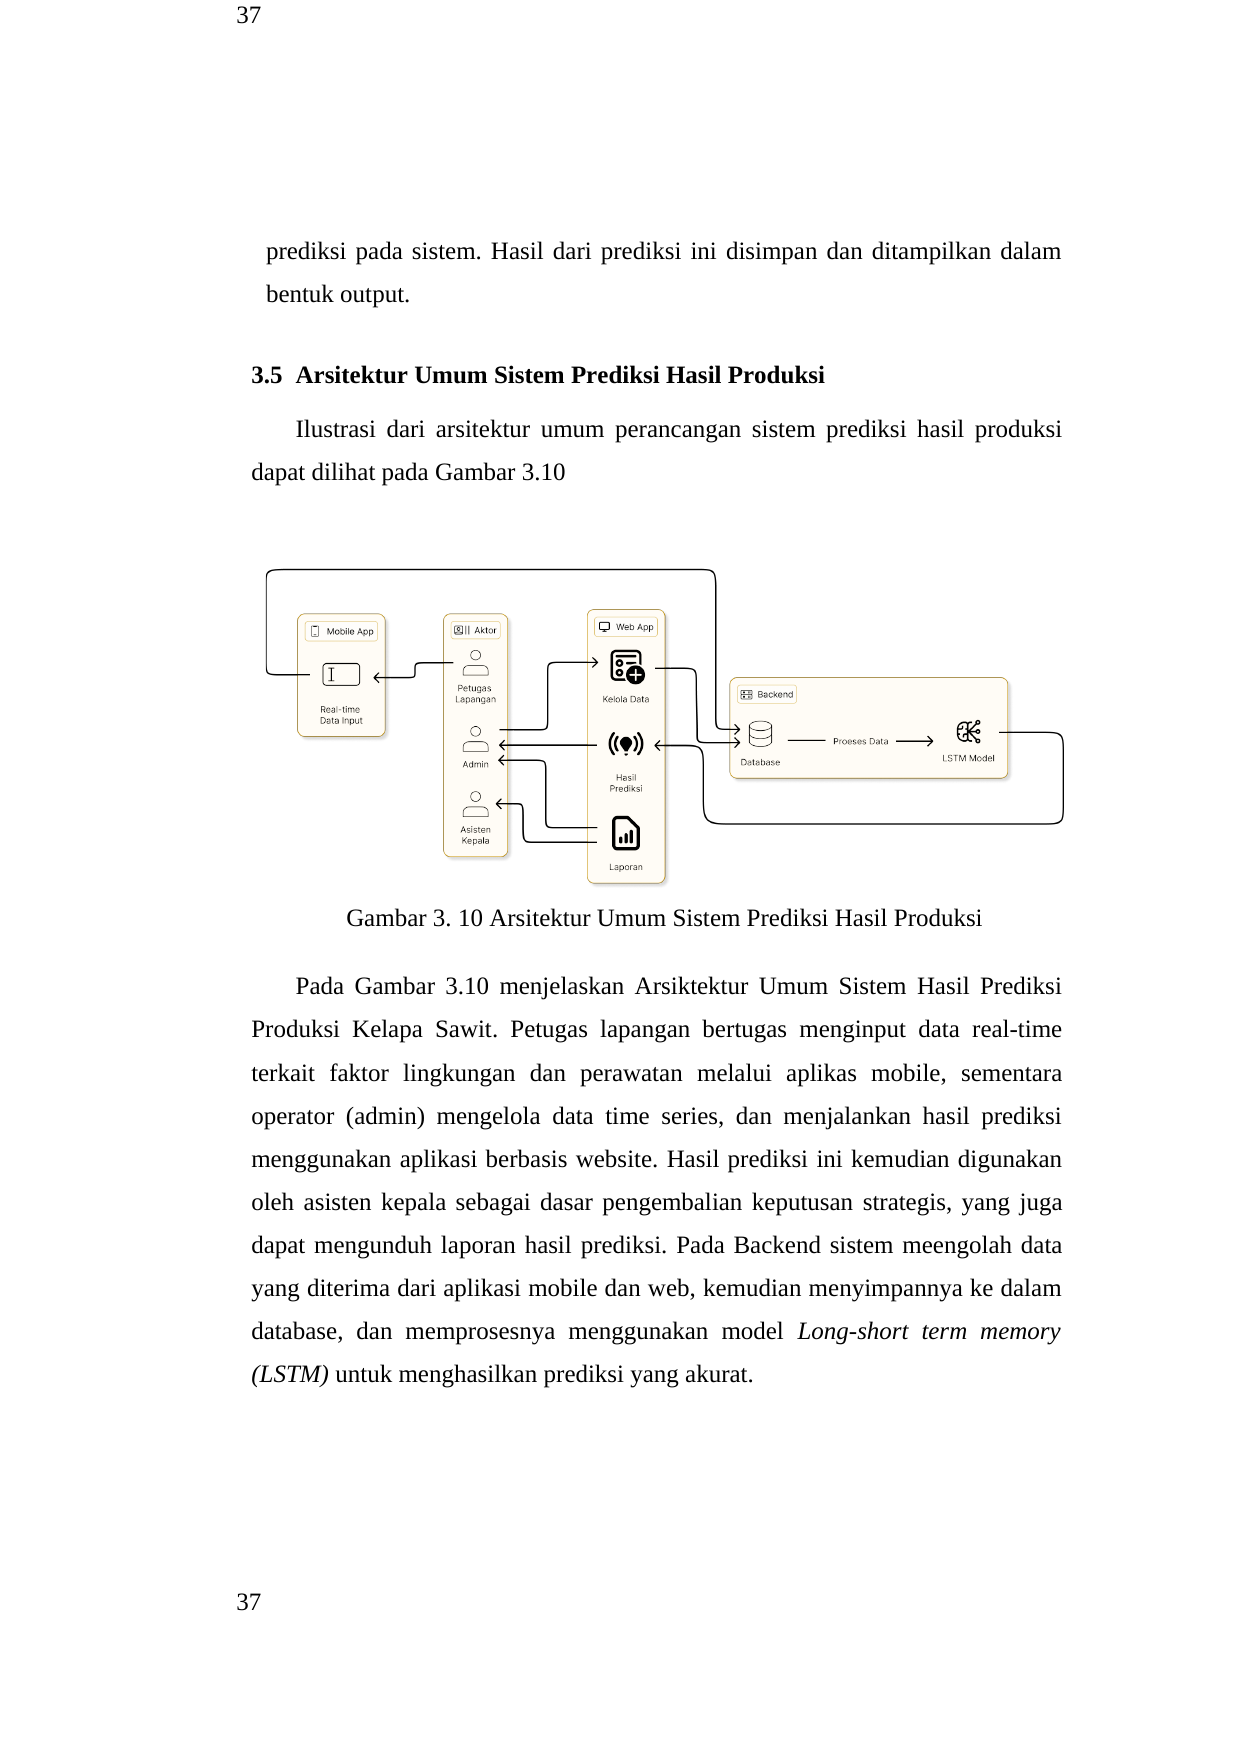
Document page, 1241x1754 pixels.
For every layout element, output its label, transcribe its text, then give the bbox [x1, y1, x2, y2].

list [266, 236, 1063, 308]
text Ilustrasi dari arsitektur umum perancangan sistem prediksi hasil produksi dapat dilihat pada Gambar 3.10 [251, 414, 1063, 486]
list Gambar 3. 10 Arsitektur Umum Sistem Prediksi Hasil Produksi [266, 903, 1063, 932]
text Pada Gambar 3.10 menjelaskan Arsiktektur Umum Sistem Hasil Prediksi Produksi Kelapa Sawit. Petugas lapangan bertugas menginput data real-time terkait faktor lingkungan dan perawatan melalui aplikas mobile, sementara operator (admin) mengelola data time series, dan menjalankan hasil prediksi menggunakan aplikasi berbasis website. Hasil prediksi ini kemudian digunakan oleh asisten kepala sebagai dasar pengembalian keputusan strategis, yang juga dapat mengunduh laporan hasil prediksi. Pada Backend sistem meengolah data yang diterima dari aplikasi mobile dan web, kemudian menyimpannya ke dalam database, dan memprosesnya menggunakan model Long-short term memory (LSTM) untuk menghasilkan prediksi yang akurat. [251, 971, 1063, 1388]
picture [265, 568, 1064, 889]
subtitle Arsitektur Umum Sistem Prediksi Hasil Produksi [251, 360, 1063, 389]
